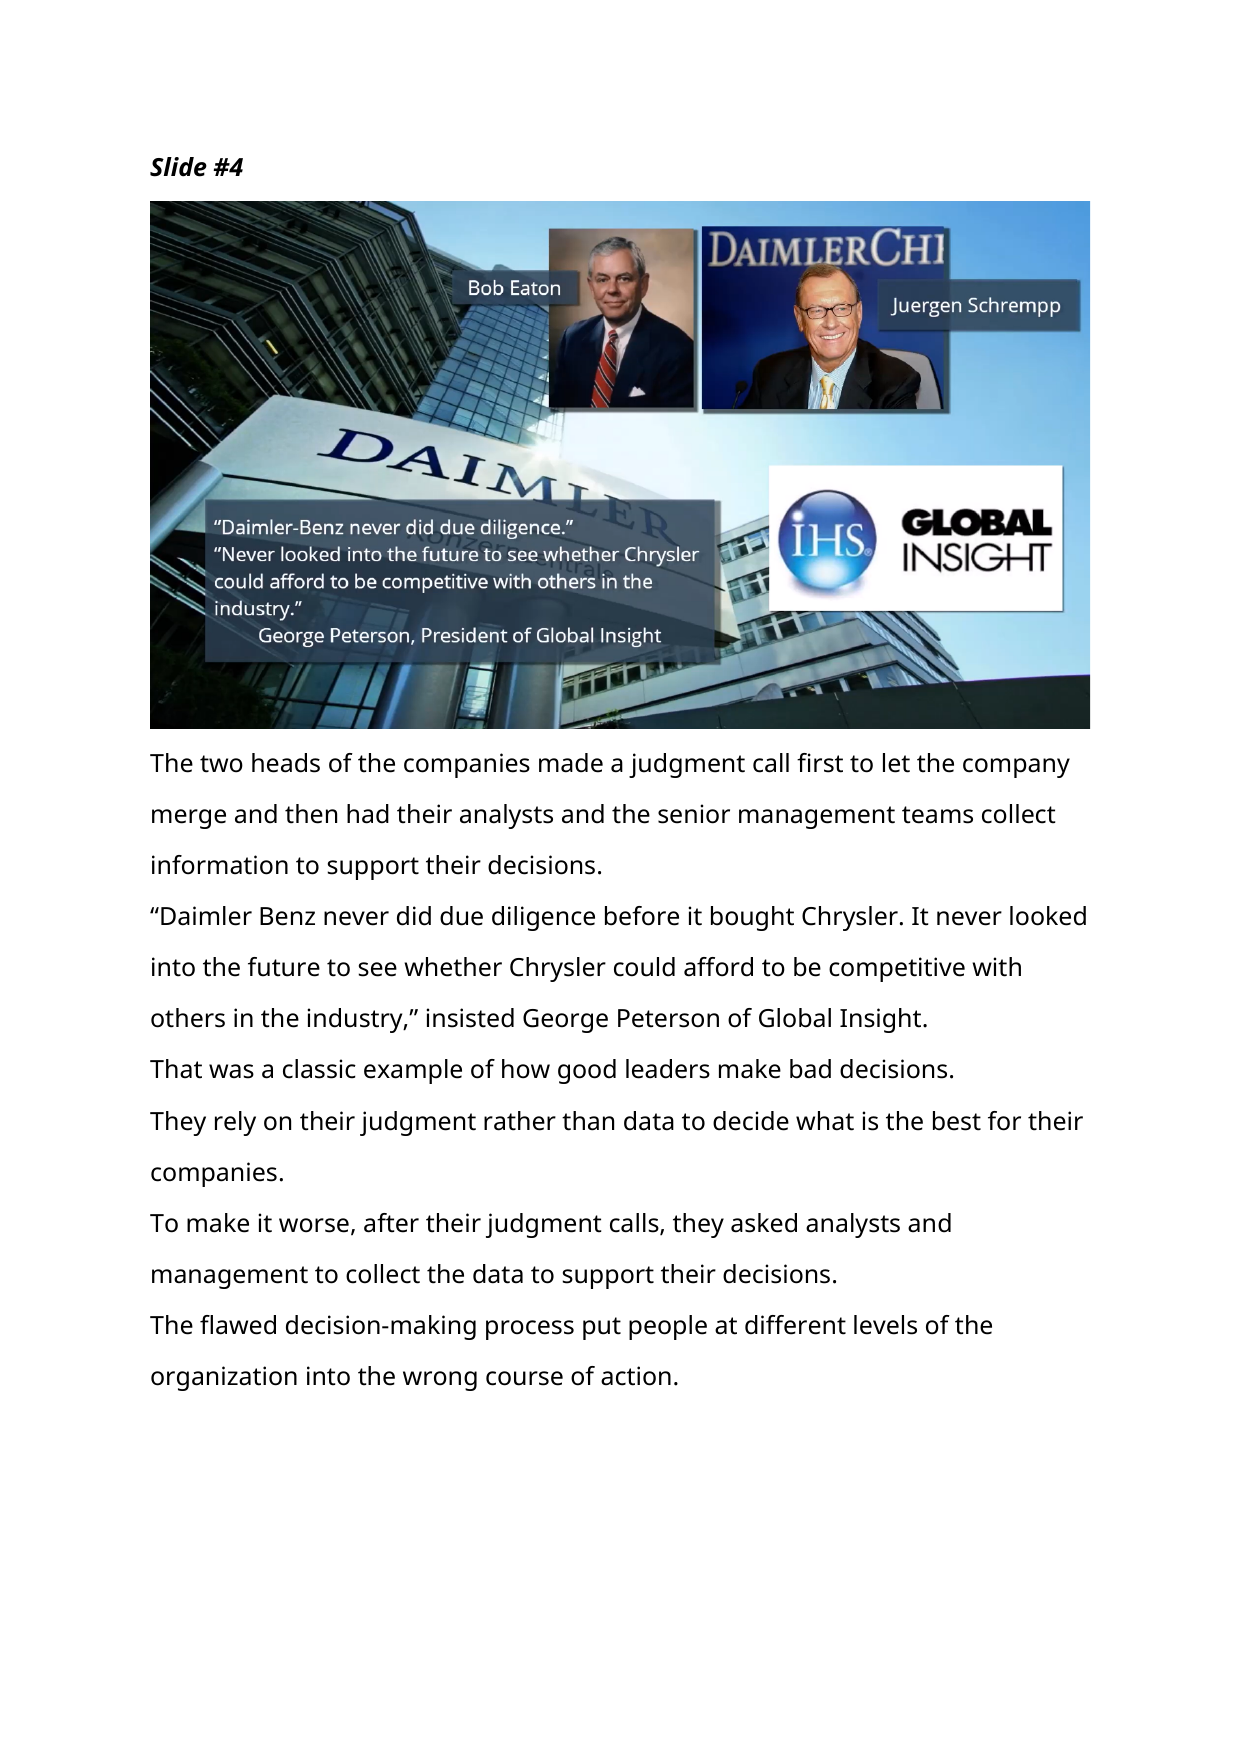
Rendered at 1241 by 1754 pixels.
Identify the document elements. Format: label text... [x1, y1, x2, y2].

picture [150, 201, 1091, 729]
text “Daimler Benz never did due diligence before it bought Chrysler. It never looked into the future to see whether Chrysler could afford to be competitive with others in the industry,” insisted George Peterson of Global Insight. [150, 899, 1090, 1035]
text That was a classic example of how good leaders make bad decisions. [150, 1052, 1090, 1086]
text The flawed decision-making process put people at different levels of the organization into the wrong course of action. [150, 1307, 1090, 1392]
subtitle Slide #4 [150, 150, 1090, 201]
text To make it worse, after their judgment calls, they asked analysts and management to collect the data to support their decisions. [150, 1205, 1090, 1290]
text The two heads of the companies made a judgment call first to let the company merge and then had their analysts and the senior management teams collect information to support their decisions. [150, 746, 1090, 882]
text They rely on their judgment rather than data to decide what is the best for their companies. [150, 1103, 1090, 1188]
